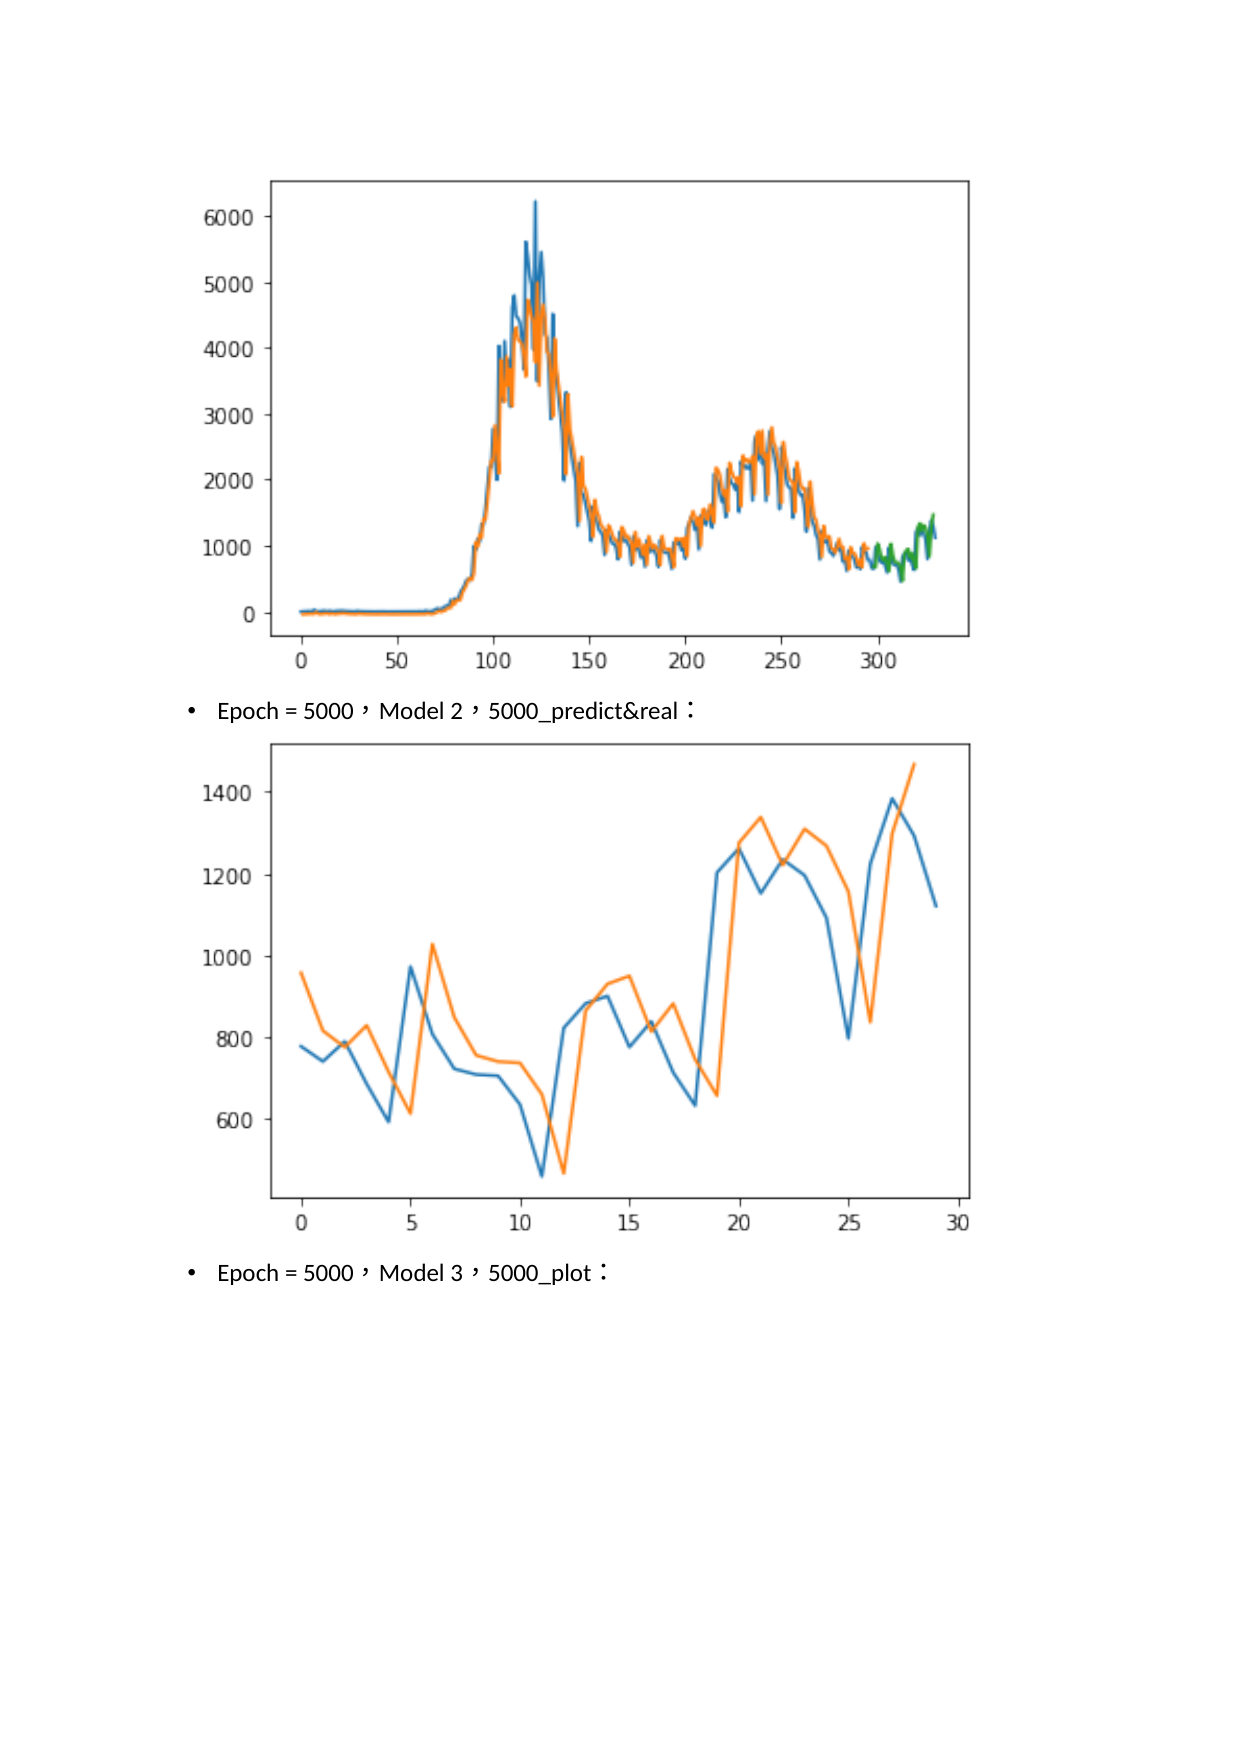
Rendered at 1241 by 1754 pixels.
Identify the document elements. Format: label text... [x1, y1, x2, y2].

picture [187, 731, 986, 1248]
list Epoch = 5000，Model 2，5000_predict&real： [187, 689, 1053, 727]
list Epoch = 5000，Model 3，5000_plot： [187, 1252, 1053, 1289]
picture [187, 168, 981, 686]
